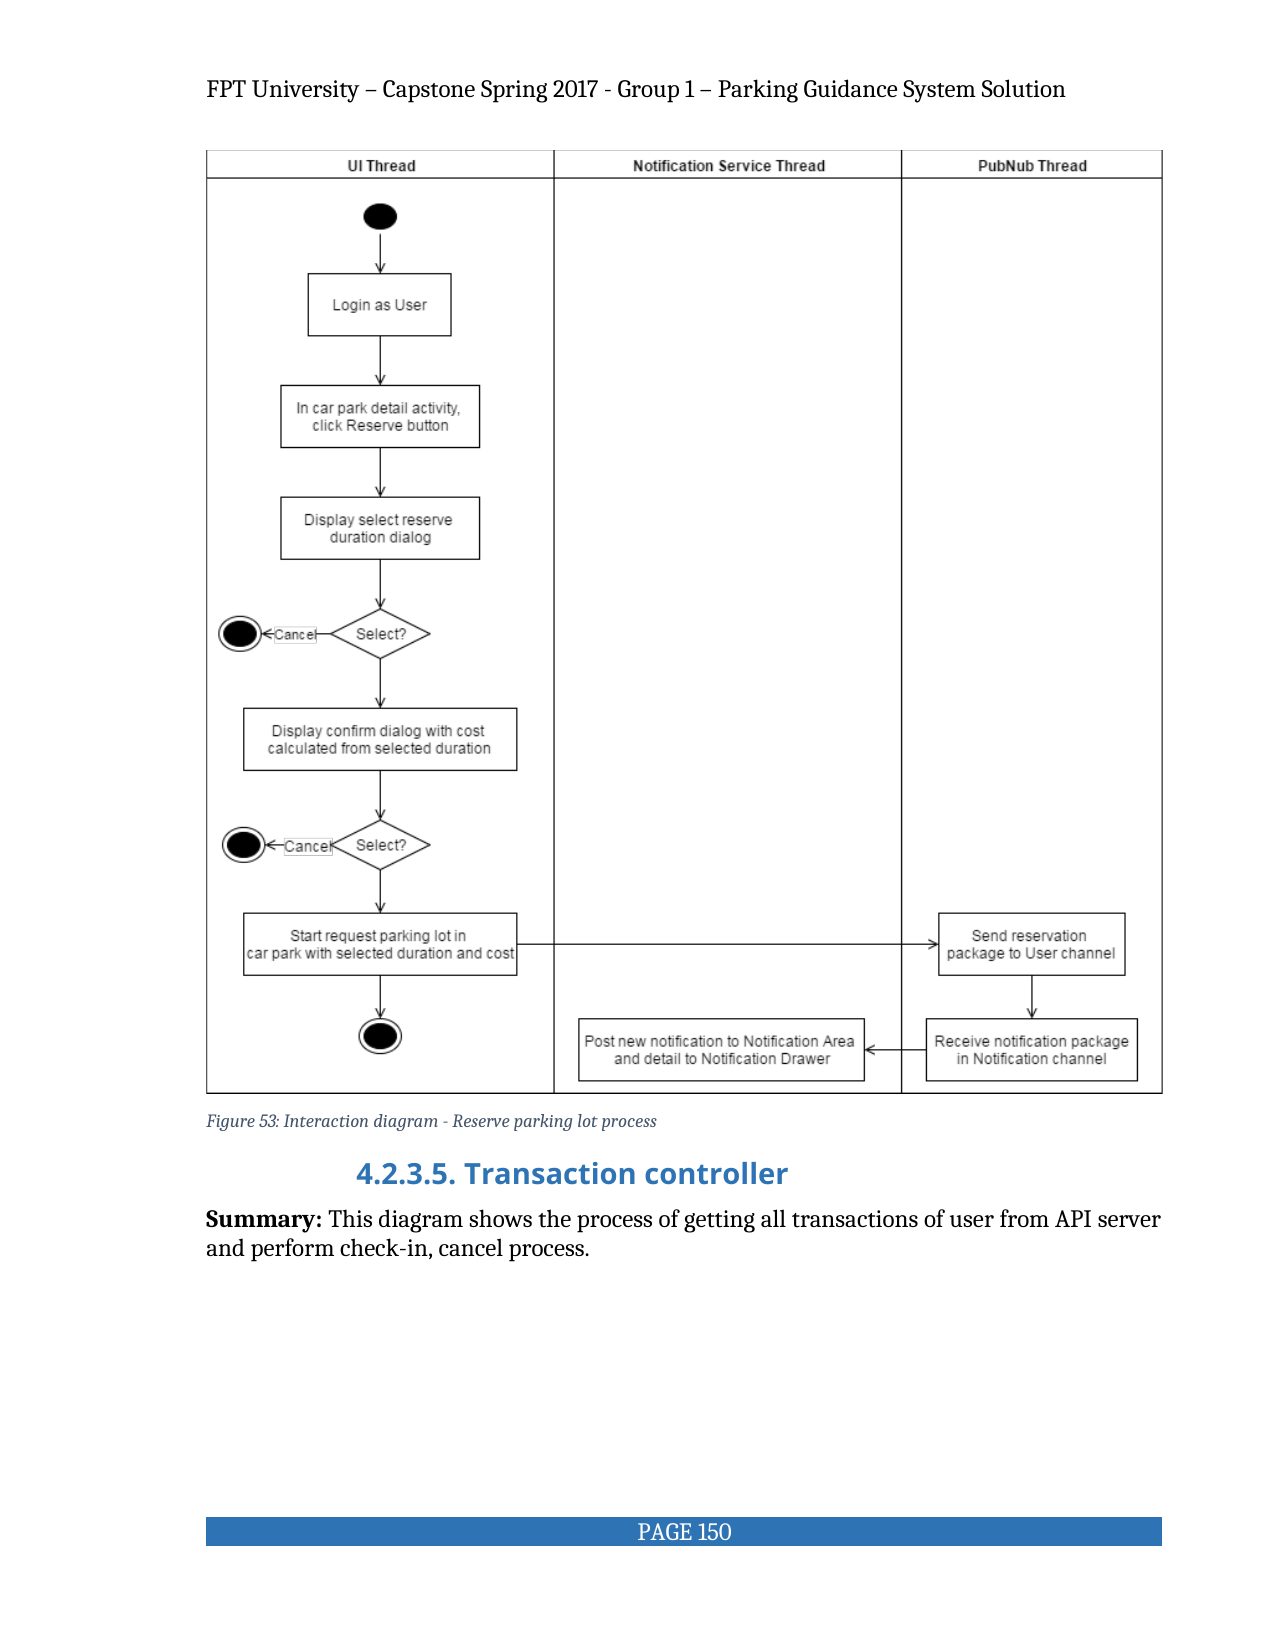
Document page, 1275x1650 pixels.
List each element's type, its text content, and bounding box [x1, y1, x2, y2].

subtitle Transaction controller [206, 1153, 1162, 1193]
text Summary: This diagram shows the process of getting all transactions of user from API server and perform check-in, cancel process. [206, 1205, 1162, 1263]
picture [206, 150, 1163, 1094]
